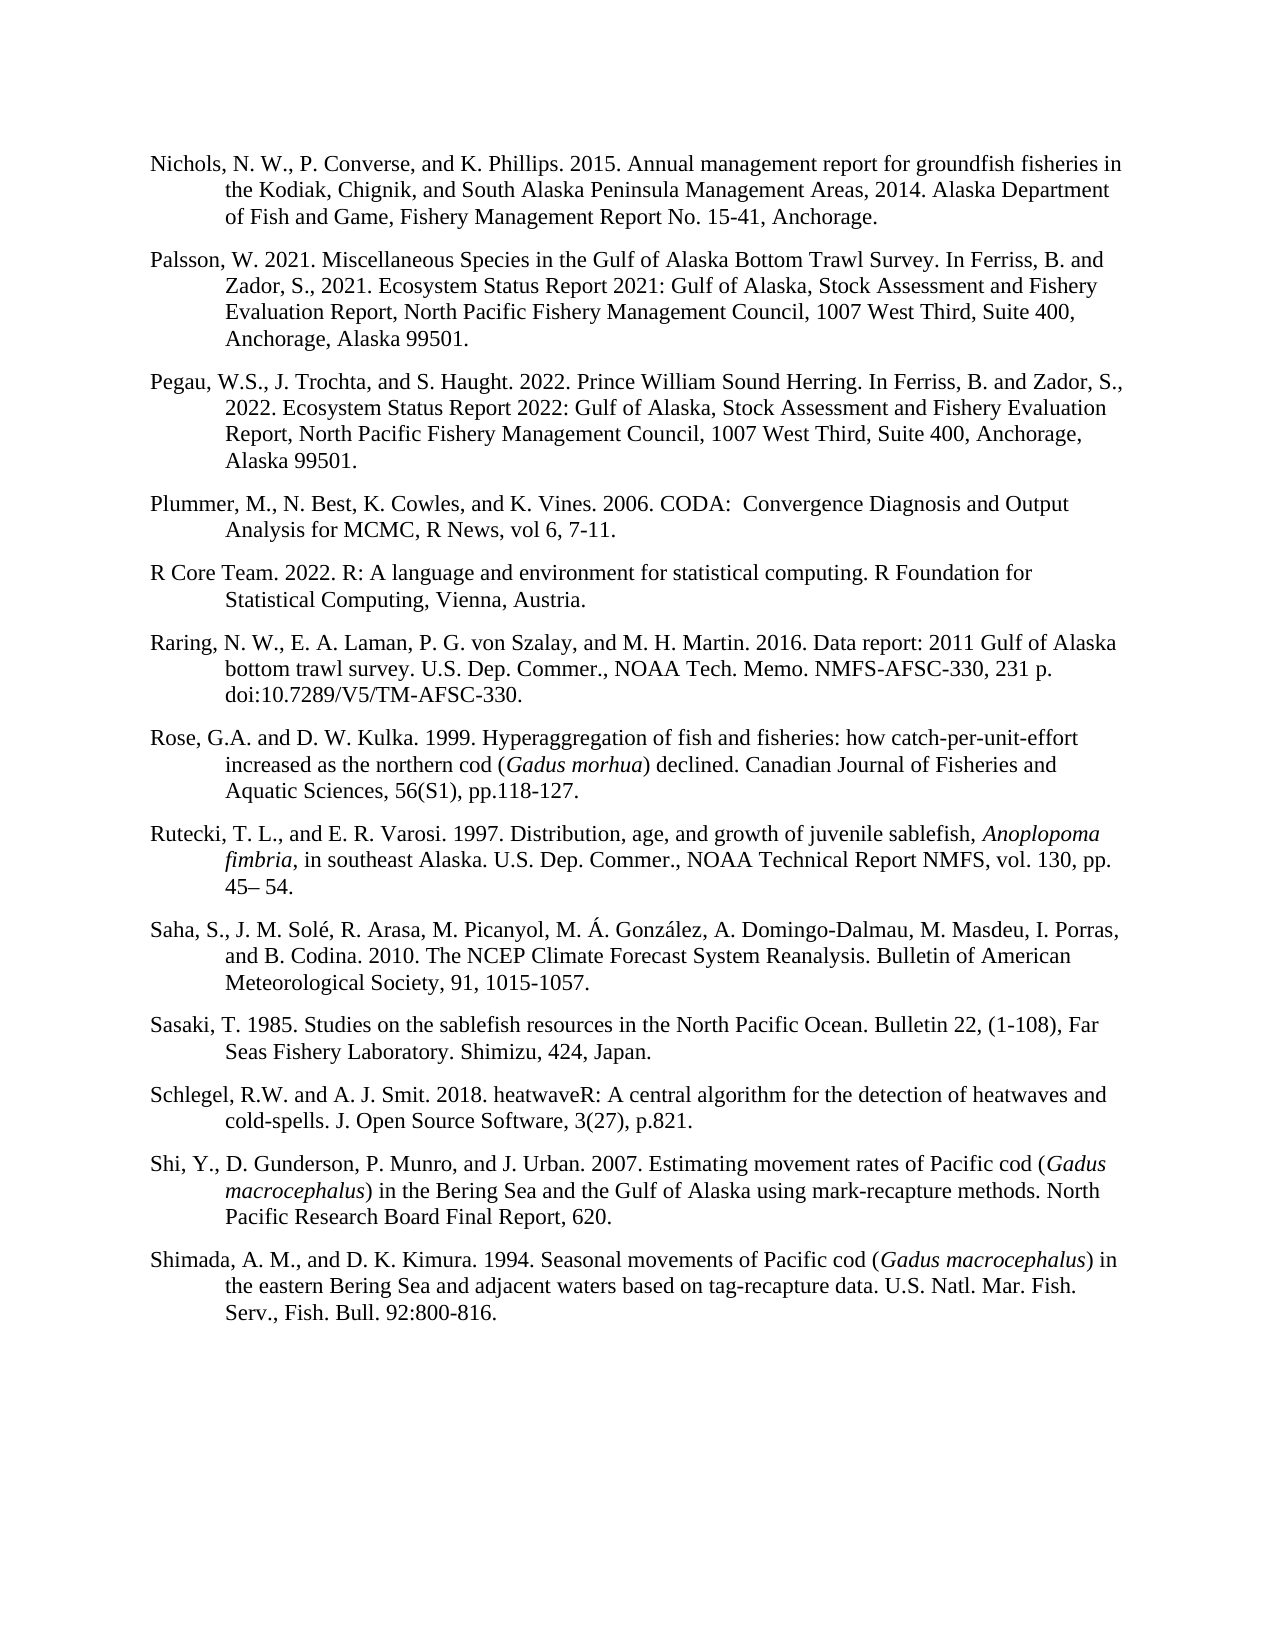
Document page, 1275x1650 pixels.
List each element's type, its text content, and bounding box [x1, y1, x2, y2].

text Nichols, N. W., P. Converse, and K. Phillips. 2015. Annual management report for groundfish fisheries in the Kodiak, Chignik, and South Alaska Peninsula Management Areas, 2014. Alaska Department of Fish and Game, Fishery Management Report No. 15-41, Anchorage. [150, 150, 1125, 229]
text Sasaki, T. 1985. Studies on the sablefish resources in the North Pacific Ocean. Bulletin 22, (1-108), Far Seas Fishery Laboratory. Shimizu, 424, Japan. [150, 1012, 1125, 1064]
text Plummer, M., N. Best, K. Cowles, and K. Vines. 2006. CODA: Convergence Diagnosis and Output Analysis for MCMC, R News, vol 6, 7-11. [150, 490, 1125, 543]
text Schlegel, R.W. and A. J. Smit. 2018. heatwaveR: A central algorithm for the detection of heatwaves and cold-spells. J. Open Source Software, 3(27), p.821. [150, 1081, 1125, 1134]
text Palsson, W. 2021. Miscellaneous Species in the Gulf of Alaska Bottom Trawl Survey. In Ferriss, B. and Zador, S., 2021. Ecosystem Status Report 2021: Gulf of Alaska, Stock Assessment and Fishery Evaluation Report, North Pacific Fishery Management Council, 1007 West Third, Suite 400, Anchorage, Alaska 99501. [150, 246, 1125, 351]
text Raring, N. W., E. A. Laman, P. G. von Szalay, and M. H. Martin. 2016. Data report: 2011 Gulf of Alaska bottom trawl survey. U.S. Dep. Commer., NOAA Tech. Memo. NMFS-AFSC-330, 231 p. doi:10.7289/V5/TM-AFSC-330. [150, 629, 1125, 708]
text Rose, G.A. and D. W. Kulka. 1999. Hyperaggregation of fish and fisheries: how catch-per-unit-effort increased as the northern cod (Gadus morhua) declined. Canadian Journal of Fisheries and Aquatic Sciences, 56(S1), pp.118-127. [150, 724, 1125, 803]
text R Core Team. 2022. R: A language and environment for statistical computing. R Foundation for Statistical Computing, Vienna, Austria. [150, 559, 1125, 612]
text Saha, S., J. M. Solé, R. Arasa, M. Picanyol, M. Á. González, A. Domingo-Dalmau, M. Masdeu, I. Porras, and B. Codina. 2010. The NCEP Climate Forecast System Reanalysis. Bulletin of American Meteorological Society, 91, 1015-1057. [150, 916, 1125, 995]
text Shi, Y., D. Gunderson, P. Munro, and J. Urban. 2007. Estimating movement rates of Pacific cod (Gadus macrocephalus) in the Bering Sea and the Gulf of Alaska using mark-recapture methods. North Pacific Research Board Final Report, 620. [150, 1150, 1125, 1229]
text Shimada, A. M., and D. K. Kimura. 1994. Seasonal movements of Pacific cod (Gadus macrocephalus) in the eastern Bering Sea and adjacent waters based on tag-recapture data. U.S. Natl. Mar. Fish. Serv., Fish. Bull. 92:800-816. [150, 1246, 1125, 1325]
text Pegau, W.S., J. Trochta, and S. Haught. 2022. Prince William Sound Herring. In Ferriss, B. and Zador, S., 2022. Ecosystem Status Report 2022: Gulf of Alaska, Stock Assessment and Fishery Evaluation Report, North Pacific Fishery Management Council, 1007 West Third, Suite 400, Anchorage, Alaska 99501. [150, 368, 1125, 473]
text Rutecki, T. L., and E. R. Varosi. 1997. Distribution, age, and growth of juvenile sablefish, Anoplopoma fimbria, in southeast Alaska. U.S. Dep. Commer., NOAA Technical Report NMFS, vol. 130, pp. 45– 54. [150, 820, 1125, 899]
